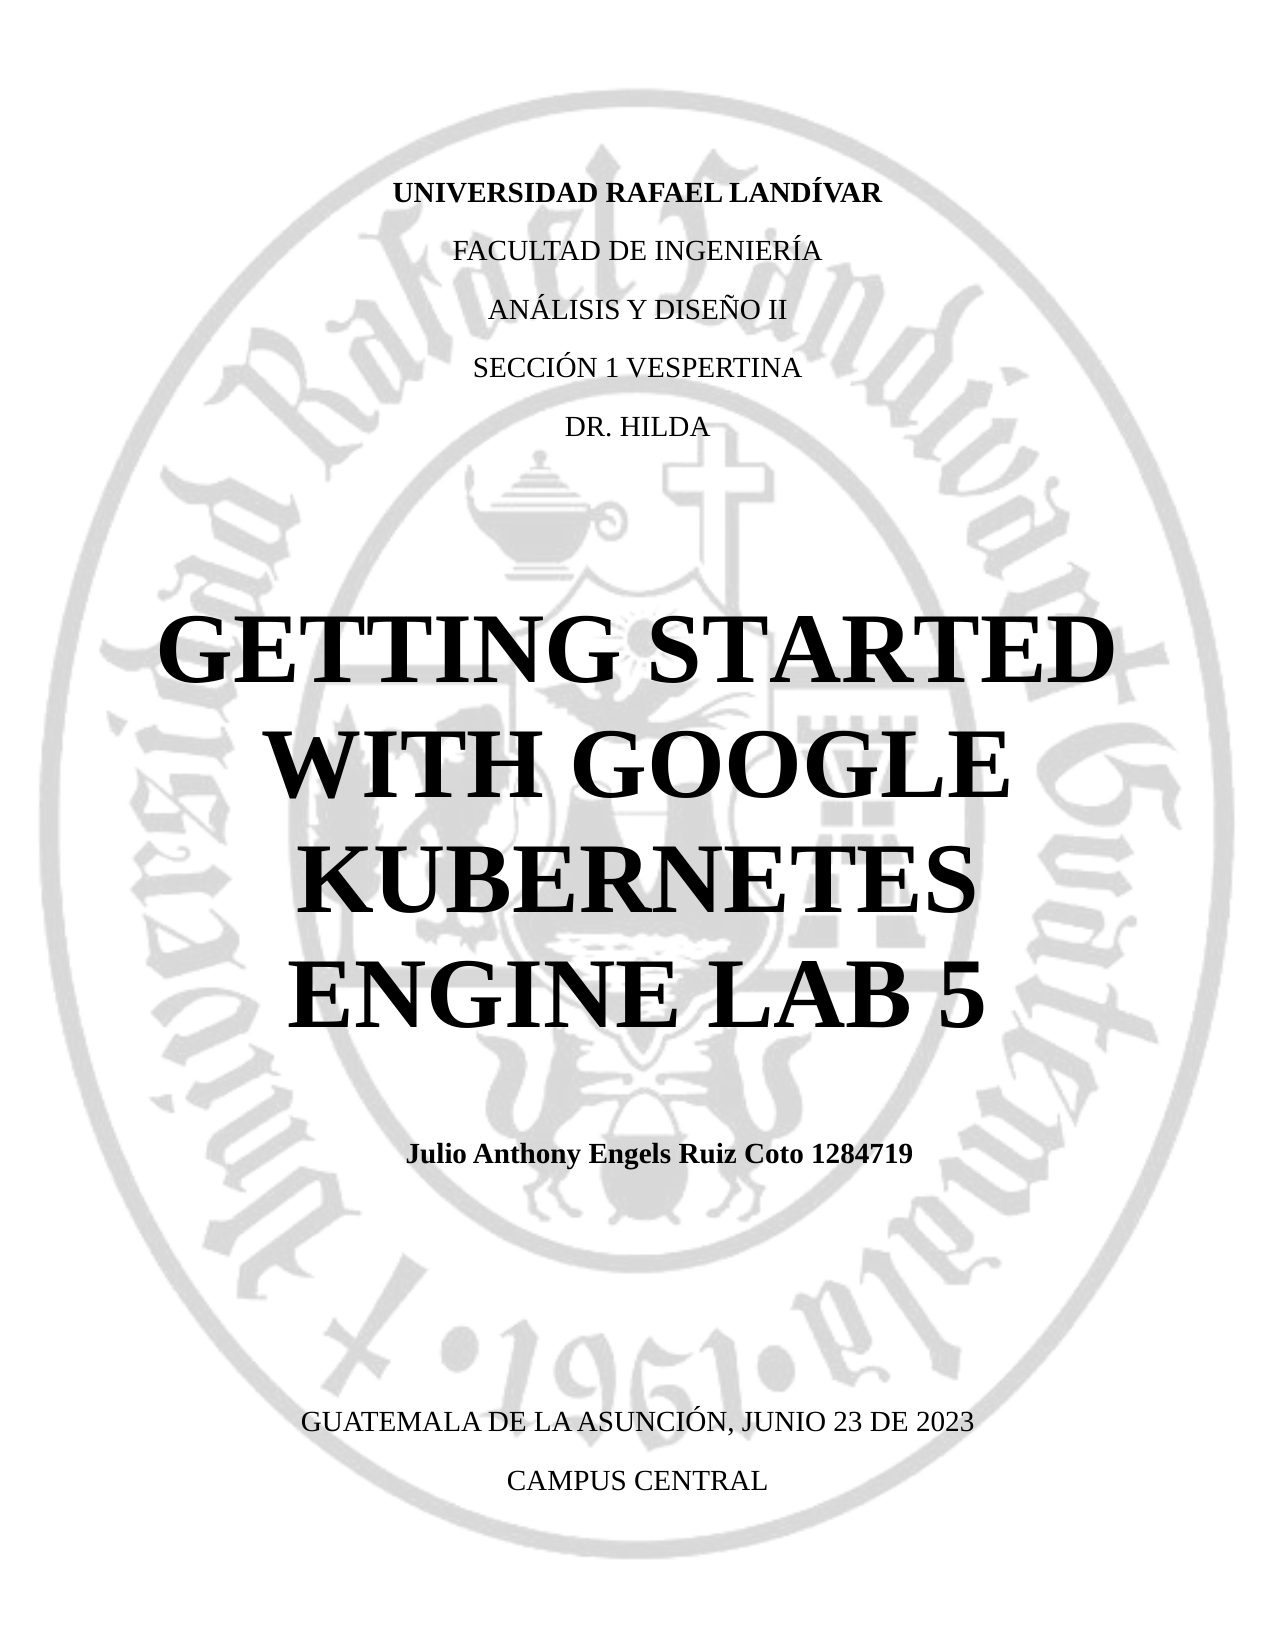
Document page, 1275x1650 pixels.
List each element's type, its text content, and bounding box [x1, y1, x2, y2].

text FACULTAD DE INGENIERÍA [150, 233, 1125, 267]
text UNIVERSIDAD RAFAEL LANDÍVAR [150, 175, 1125, 208]
text CAMPUS CENTRAL [150, 1463, 1125, 1496]
text SECCIÓN 1 VESPERTINA [150, 351, 1125, 384]
text Julio Anthony Engels Ruiz Coto 1284719 [150, 1137, 1125, 1170]
text GUATEMALA DE LA ASUNCIÓN, JUNIO 23 DE 2023 [150, 1404, 1125, 1438]
text DR. HILDA [150, 409, 1125, 443]
text ANÁLISIS Y DISEÑO II [150, 292, 1125, 326]
text GETTING STARTED WITH GOOGLE KUBERNETES ENGINE LAB 5 [150, 589, 1125, 1049]
